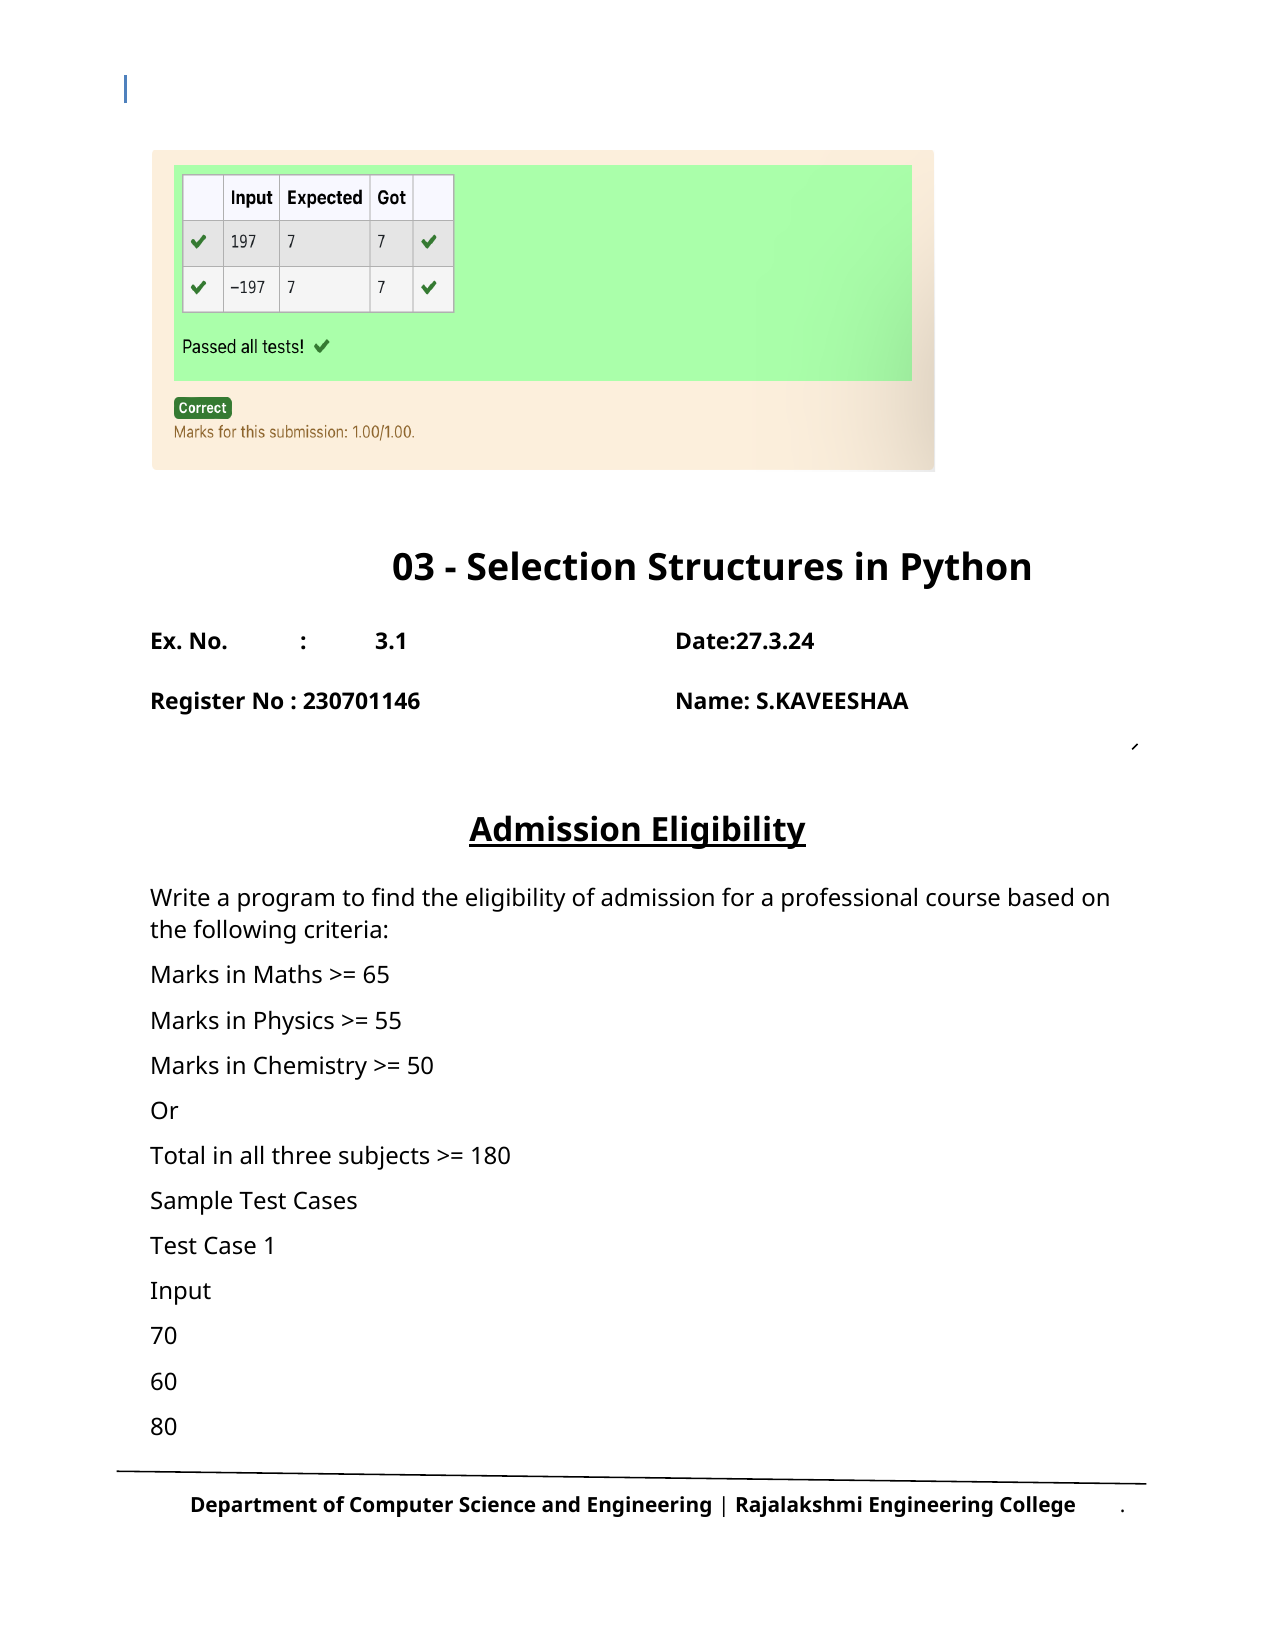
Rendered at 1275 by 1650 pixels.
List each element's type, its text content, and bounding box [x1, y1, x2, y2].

text Total in all three subjects >= 180 [150, 1139, 1125, 1171]
text 80 [150, 1409, 1125, 1442]
text Input [150, 1274, 1125, 1307]
text Admission Eligibility [150, 806, 1125, 851]
text 60 [150, 1364, 1125, 1397]
text Marks in Maths >= 65 [150, 958, 1125, 991]
text Write a program to find the eligibility of admission for a professional course based on the following criteria: [150, 881, 1125, 946]
text Ex. No. : 3.1 Date:27.3.24 [150, 625, 1125, 656]
text 70 [150, 1319, 1125, 1352]
picture [150, 150, 936, 472]
text Register No : 230701146 Name: S.KAVEESHAA [150, 685, 1125, 716]
subtitle 03 - Selection Structures in Python [225, 541, 1125, 592]
text Test Case 1 [150, 1229, 1125, 1262]
text Marks in Physics >= 55 [150, 1003, 1125, 1036]
text Sample Test Cases [150, 1184, 1125, 1216]
text Marks in Chemistry >= 50 [150, 1048, 1125, 1081]
text Or [150, 1094, 1125, 1126]
